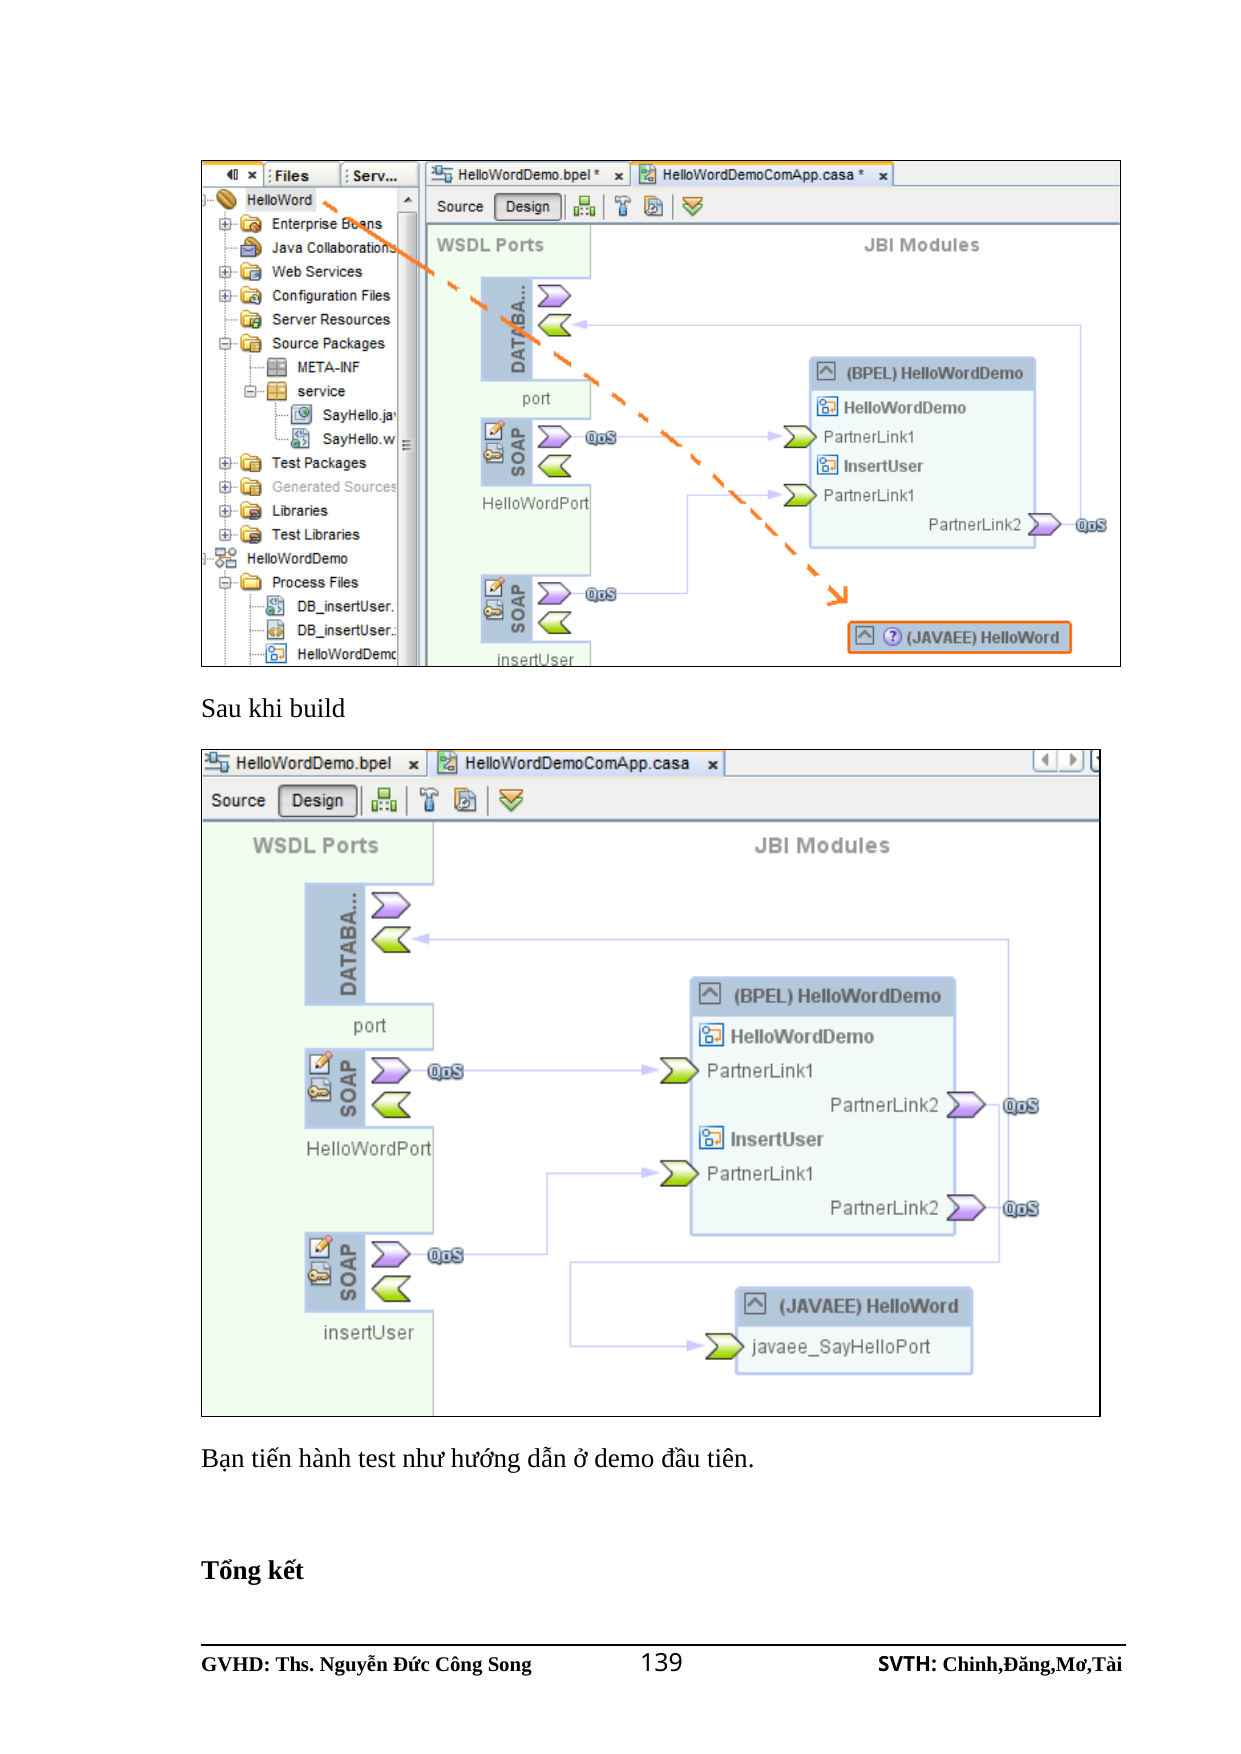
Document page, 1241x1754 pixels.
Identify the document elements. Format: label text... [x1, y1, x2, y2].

text Tổng kết [201, 1554, 1122, 1586]
text Sau khi build [201, 692, 1122, 723]
picture [202, 750, 1099, 1416]
picture [202, 161, 1120, 666]
text Bạn tiến hành test như hướng dẫn ở demo đầu tiên. [201, 1442, 1122, 1473]
